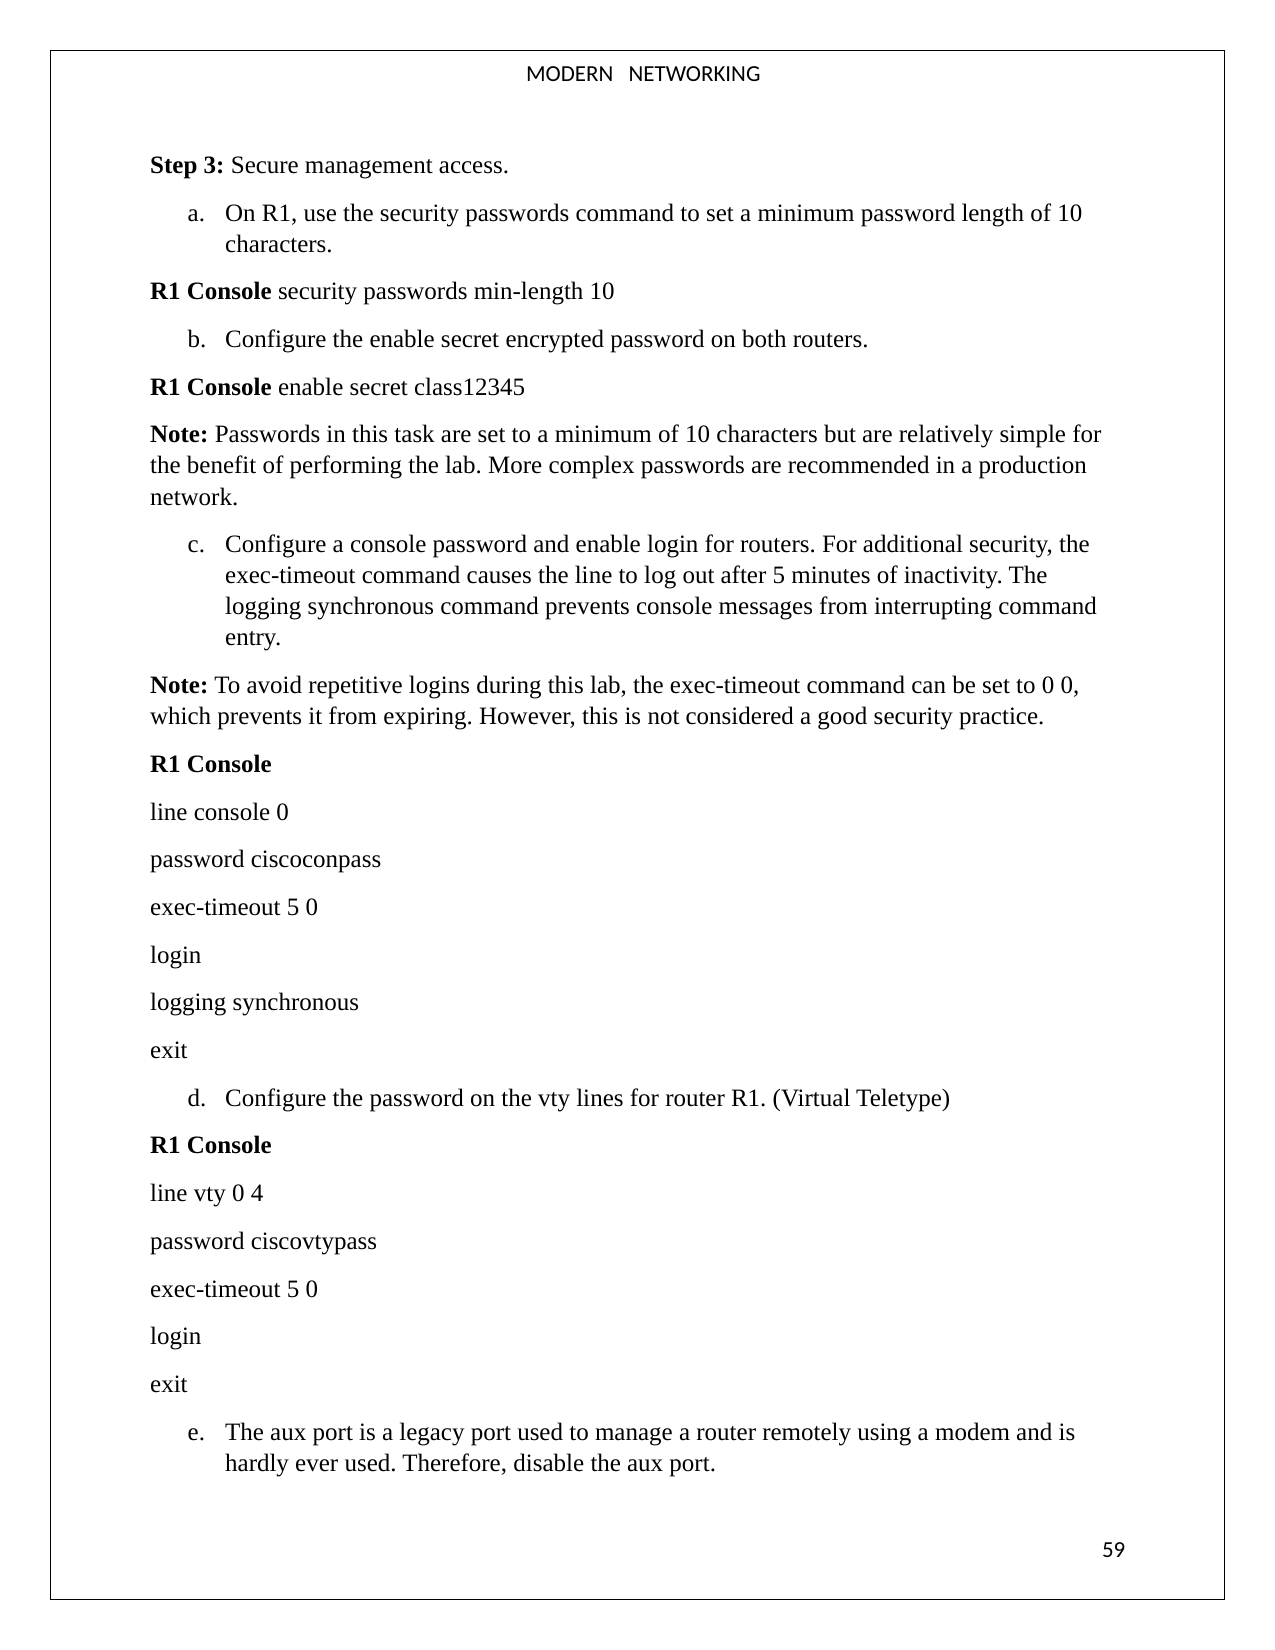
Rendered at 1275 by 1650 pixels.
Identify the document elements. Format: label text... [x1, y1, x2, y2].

text R1 Console security passwords min-length 10 [150, 276, 1125, 305]
list Configure the password on the vty lines for router R1. (Virtual Teletype) [187, 1083, 1125, 1112]
text login [150, 1321, 1125, 1350]
text R1 Console enable secret class12345 [150, 372, 1125, 401]
text R1 Console [150, 1131, 1125, 1159]
text exit [150, 1035, 1125, 1064]
list Configure a console password and enable login for routers. For additional security, the exec-timeout command causes the line to log out after 5 minutes of inactivity. The logging synchronous command prevents console messages from interrupting command entry. [187, 529, 1125, 651]
text line console 0 [150, 797, 1125, 825]
text R1 Console [150, 749, 1125, 778]
text logging synchronous [150, 987, 1125, 1016]
text exit [150, 1369, 1125, 1398]
text Step 3: Secure management access. [150, 150, 1125, 179]
text exec-timeout 5 0 [150, 892, 1125, 921]
text Note: Passwords in this task are set to a minimum of 10 characters but are relatively simple for the benefit of performing the lab. More complex passwords are recommended in a production network. [150, 419, 1125, 510]
text exec-timeout 5 0 [150, 1274, 1125, 1302]
text login [150, 940, 1125, 968]
text Note: To avoid repetitive logins during this lab, the exec-timeout command can be set to 0 0, which prevents it from expiring. However, this is not considered a good security practice. [150, 670, 1125, 730]
list The aux port is a legacy port used to manage a router remotely using a modem and is hardly ever used. Therefore, disable the aux port. [187, 1417, 1125, 1477]
text password ciscoconpass [150, 844, 1125, 873]
list On R1, use the security passwords command to set a minimum password length of 10 characters. [187, 198, 1125, 257]
text line vty 0 4 [150, 1178, 1125, 1207]
list Configure the enable secret encrypted password on both routers. [187, 324, 1125, 353]
text password ciscovtypass [150, 1226, 1125, 1255]
